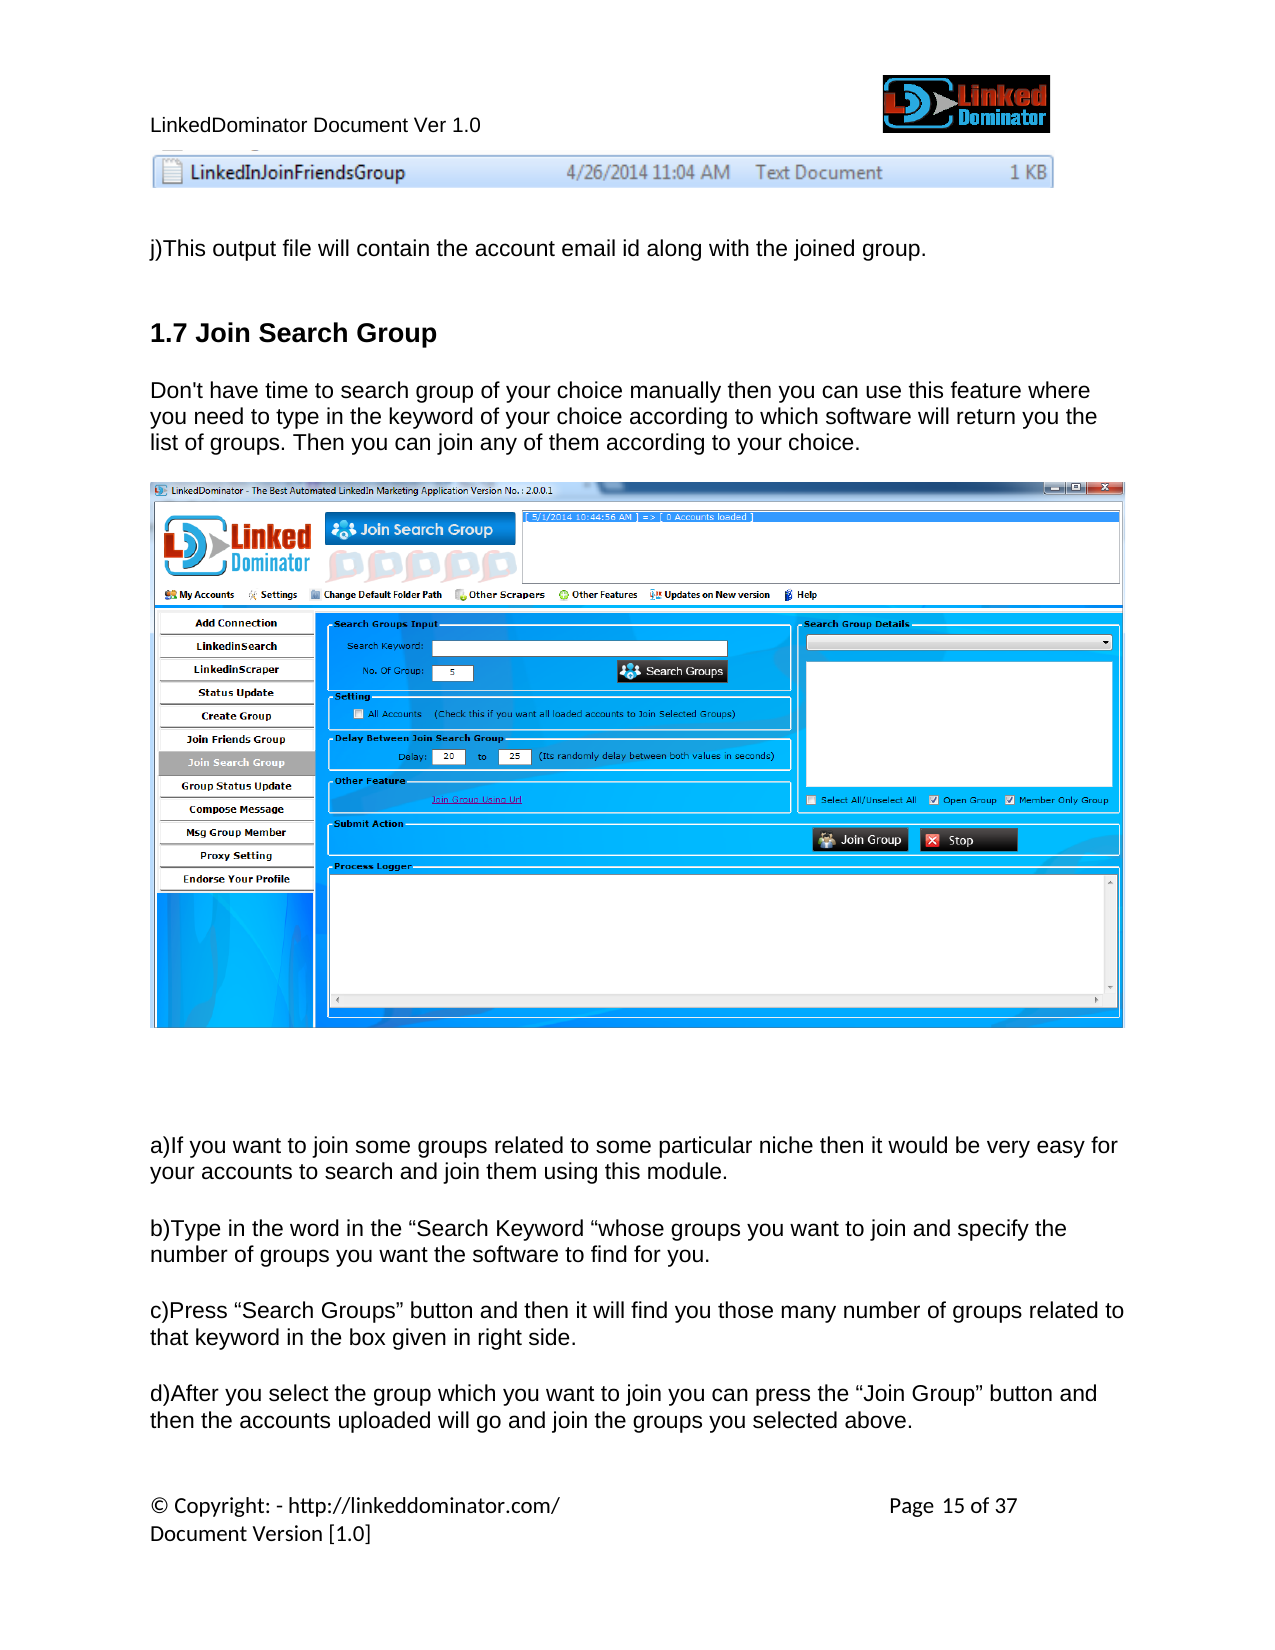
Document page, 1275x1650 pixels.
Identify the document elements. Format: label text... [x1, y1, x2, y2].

text Don't have time to search group of your choice manually then you can use this feature where you need to type in the keyword of your choice according to which software will return you the list of groups. Then you can join any of them according to your choice. [150, 377, 1125, 456]
text b)Type in the word in the “Search Keyword “whose groups you want to join and specify the number of groups you want the software to find for you. [150, 1214, 1125, 1267]
text c)Press “Search Groups” button and then it will find you those many number of groups related to that keyword in the box given in right side. [150, 1297, 1125, 1350]
text a)If you want to join some groups related to some particular niche then it would be very easy for your accounts to search and join them using this module. [150, 1132, 1125, 1184]
text 1.7 Join Search Group [150, 317, 1125, 348]
text d)After you select the group which you want to join you can press the “Join Group” button and then the accounts uploaded will go and join the groups you selected above. [150, 1380, 1125, 1433]
text j)This output file will contain the account email id along with the joined group. [150, 235, 1125, 261]
